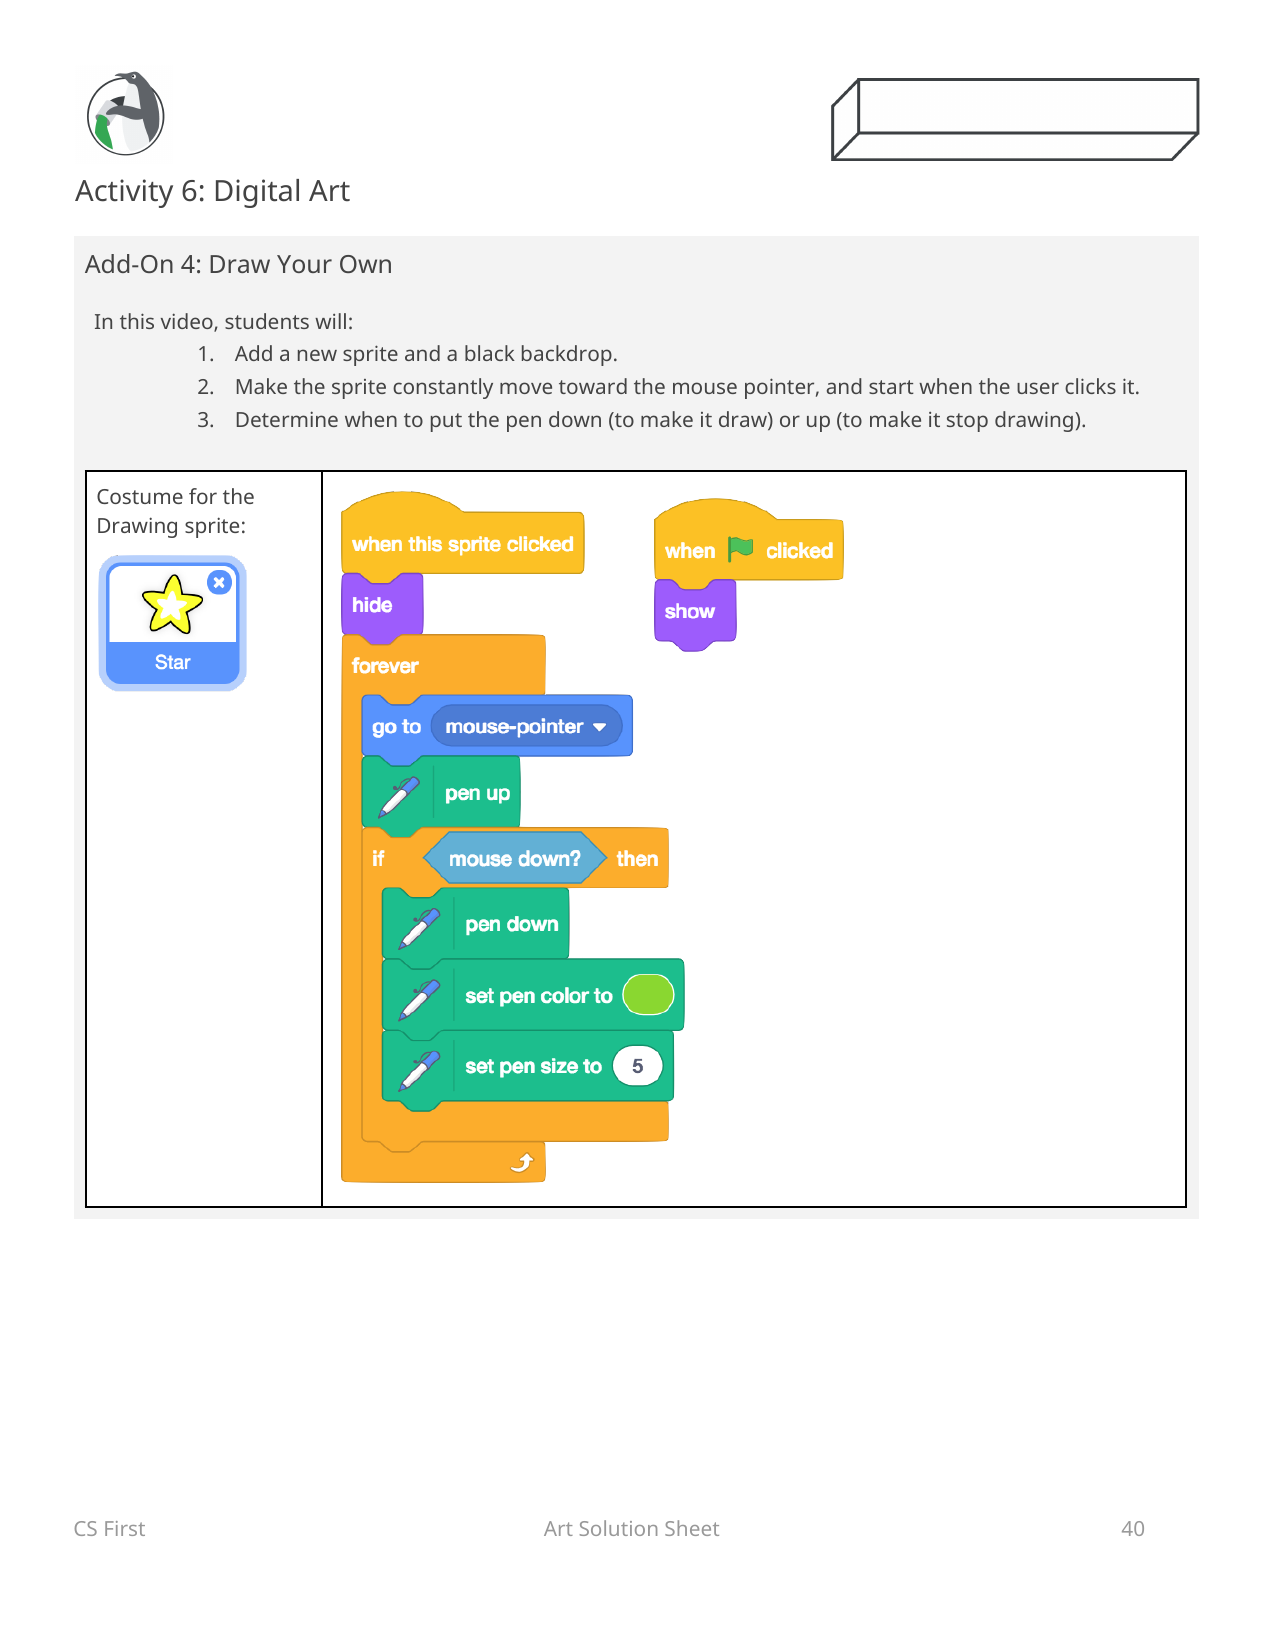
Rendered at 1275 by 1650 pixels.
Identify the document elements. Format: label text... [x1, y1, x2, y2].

picture [94, 550, 252, 697]
table_header Add-On 4: Draw Your Own In this video, students will: Add a new sprite and a black backdrop. Make the sprite constantly move toward the mouse pointer, and start when the user clicks it. Determine when to put the pen down (to make it draw) or up (to make it stop drawing). [74, 236, 1199, 1219]
subtitle Activity 6: Digital Art [75, 120, 1139, 210]
picture [829, 69, 1201, 161]
picture [332, 482, 857, 1196]
picture [75, 65, 174, 120]
